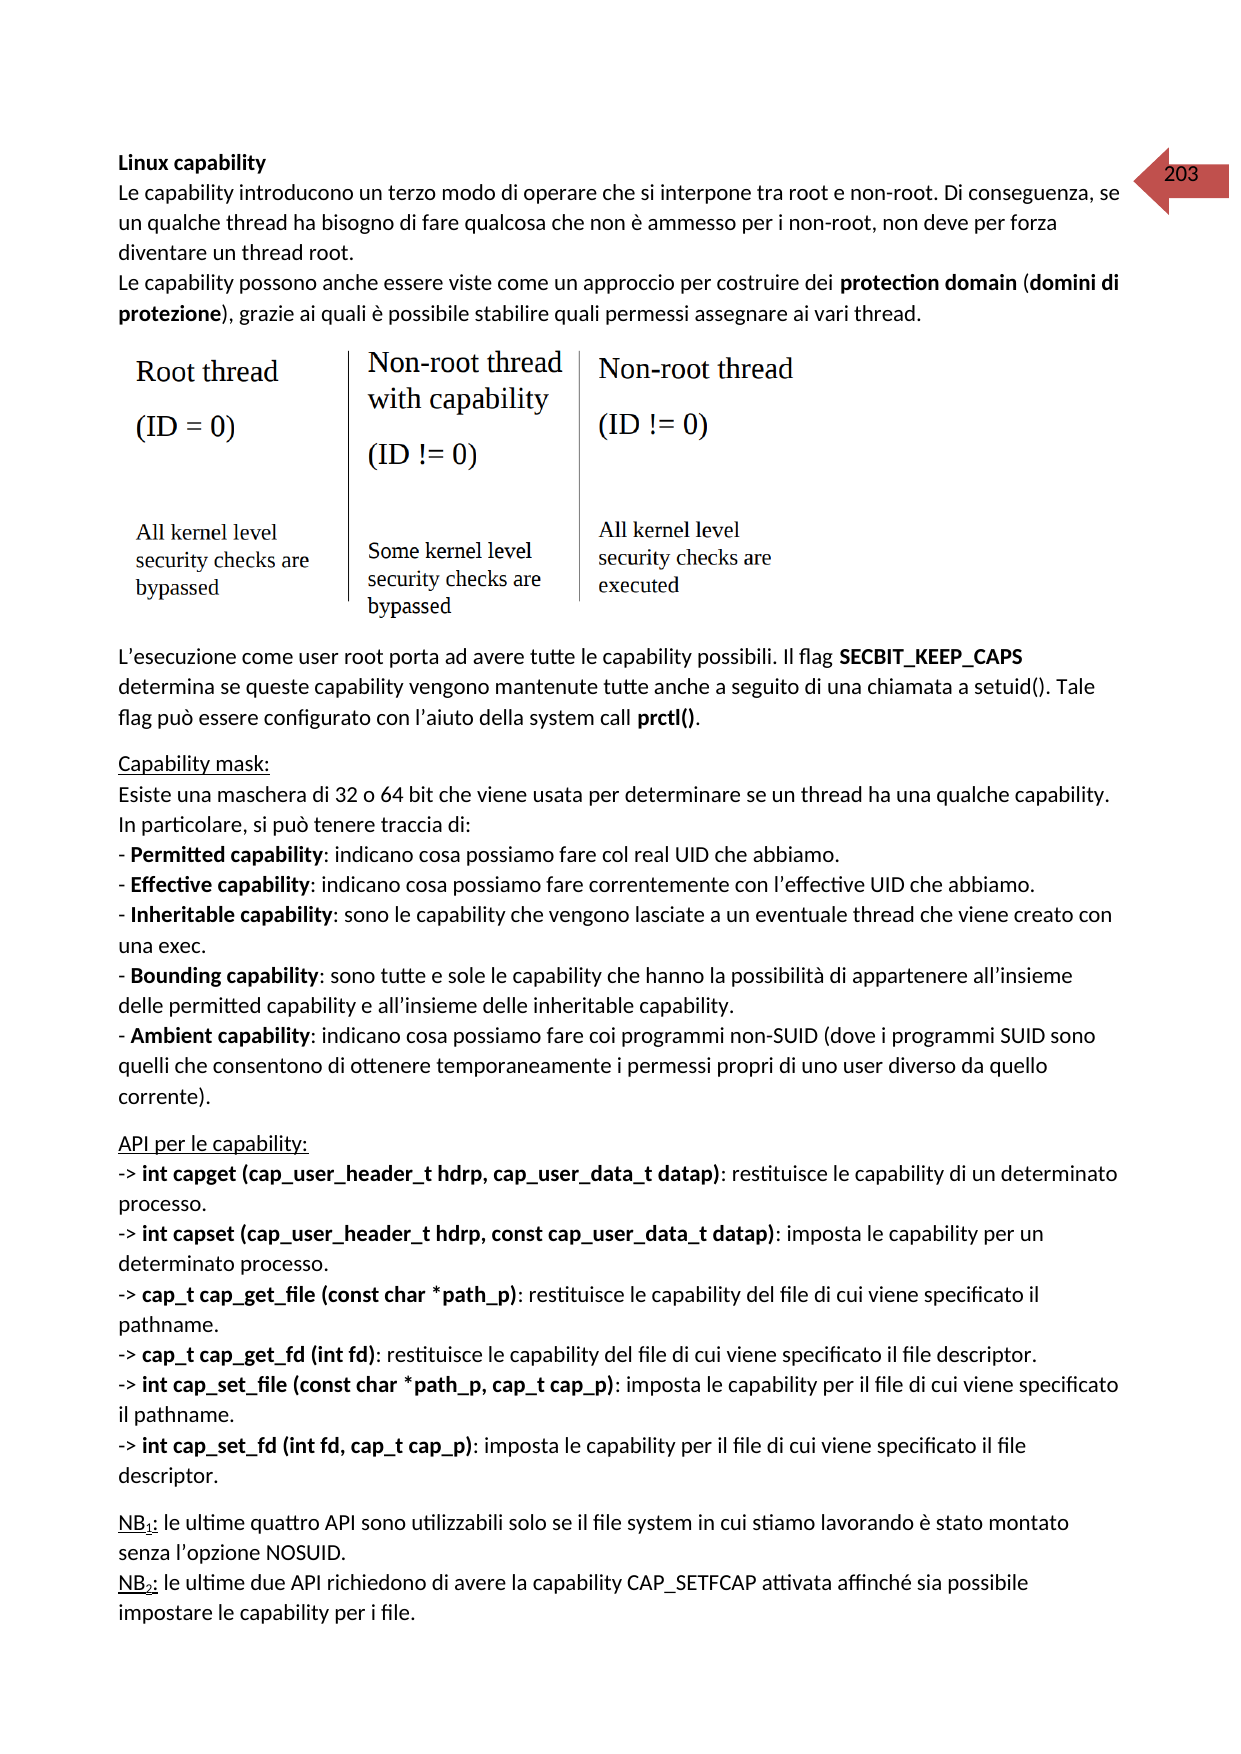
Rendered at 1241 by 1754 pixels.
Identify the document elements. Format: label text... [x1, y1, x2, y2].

text Capability mask: Esiste una maschera di 32 o 64 bit che viene usata per determinare se un thread ha una qualche capability. In particolare, si può tenere traccia di: - Permitted capability: indicano cosa possiamo fare col real UID che abbiamo. - Effective capability: indicano cosa possiamo fare correntemente con l’effective UID che abbiamo. - Inheritable capability: sono le capability che vengono lasciate a un eventuale thread che viene creato con una exec. - Bounding capability: sono tutte e sole le capability che hanno la possibilità di appartenere all’insieme delle permitted capability e all’insieme delle inheritable capability. - Ambient capability: indicano cosa possiamo fare coi programmi non-SUID (dove i programmi SUID sono quelli che consentono di ottenere temporaneamente i permessi propri di uno user diverso da quello corrente). [118, 749, 1122, 1110]
picture [118, 345, 814, 624]
text L’esecuzione come user root porta ad avere tutte le capability possibili. Il flag SECBIT_KEEP_CAPS determina se queste capability vengono mantenute tutte anche a seguito di una chiamata a setuid(). Tale flag può essere configurato con l’aiuto della system call prctl(). [118, 642, 1122, 731]
text API per le capability: -> int capget (cap_user_header_t hdrp, cap_user_data_t datap): restituisce le capability di un determinato processo. -> int capset (cap_user_header_t hdrp, const cap_user_data_t datap): imposta le capability per un determinato processo. -> cap_t cap_get_file (const char *path_p): restituisce le capability del file di cui viene specificato il pathname. -> cap_t cap_get_fd (int fd): restituisce le capability del file di cui viene specificato il file descriptor. -> int cap_set_file (const char *path_p, cap_t cap_p): imposta le capability per il file di cui viene specificato il pathname. -> int cap_set_fd (int fd, cap_t cap_p): imposta le capability per il file di cui viene specificato il file descriptor. [118, 1129, 1122, 1489]
text NB1: le ultime quattro API sono utilizzabili solo se il file system in cui stiamo lavorando è stato montato senza l’opzione NOSUID. NB2: le ultime due API richiedono di avere la capability CAP_SETFCAP attivata affinché sia possibile impostare le capability per i file. [118, 1508, 1122, 1626]
text Linux capability Le capability introducono un terzo modo di operare che si interpone tra root e non-root. Di conseguenza, se un qualche thread ha bisogno di fare qualcosa che non è ammesso per i non-root, non deve per forza diventare un thread root. Le capability possono anche essere viste come un approccio per costruire dei protection domain (domini di protezione), grazie ai quali è possibile stabilire quali permessi assegnare ai vari thread. [118, 148, 1122, 327]
